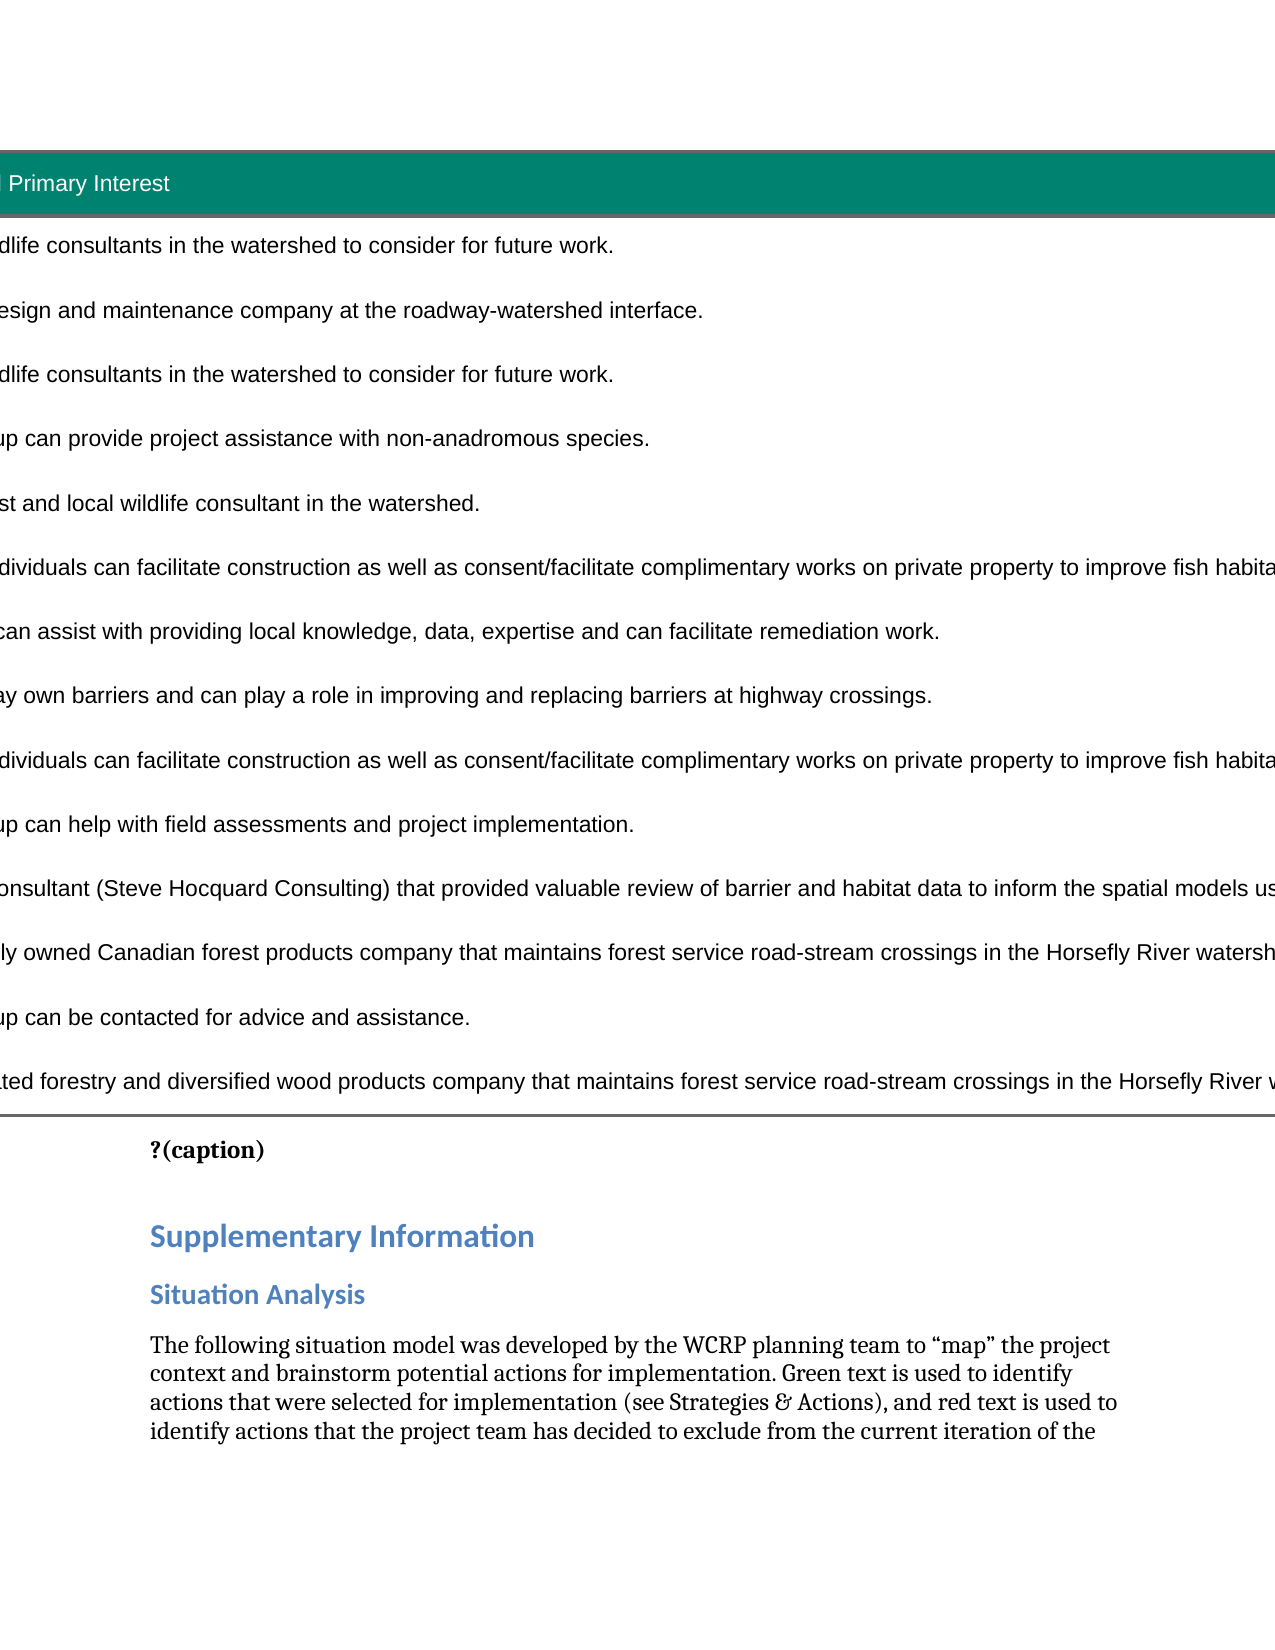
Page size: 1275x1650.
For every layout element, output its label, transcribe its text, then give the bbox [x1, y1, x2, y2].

text ?(caption) [150, 1136, 1125, 1165]
table_cell This group can be contacted for advice and assistance. [0, 986, 1275, 1050]
table_cell A integrated forestry and diversified wood products company that maintains forest service road-stream crossings in the Horsefly River watershed. [0, 1050, 1275, 1114]
table_cell FLNRO can assist with providing local knowledge, data, expertise and can facilitate remediation work. [0, 600, 1275, 664]
table_cell These individuals can facilitate construction as well as consent/facilitate complimentary works on private property to improve fish habitat upstream and downstream. [0, 536, 1275, 600]
table_cell This group can help with field assessments and project implementation. [0, 793, 1275, 857]
table_header Role and Primary Interest [0, 153, 1275, 214]
table_cell Local wildlife consultants in the watershed to consider for future work. [0, 218, 1275, 278]
subtitle Supplementary Information [150, 1215, 1125, 1255]
table_cell A privately owned Canadian forest products company that maintains forest service road-stream crossings in the Horsefly River watershed. [0, 921, 1275, 986]
table_cell A road design and maintenance company at the roadway-watershed interface. [0, 279, 1275, 343]
table_cell MOTI may own barriers and can play a role in improving and replacing barriers at highway crossings. [0, 664, 1275, 728]
table_cell A local consultant (Steve Hocquard Consulting) that provided valuable review of barrier and habitat data to inform the spatial models used in this plan, and can help with field assessments and project implementation. [0, 857, 1275, 921]
subtitle Situation Analysis [150, 1276, 1125, 1312]
table_cell This group can provide project assistance with non-anadromous species. [0, 407, 1275, 471]
table_cell These individuals can facilitate construction as well as consent/facilitate complimentary works on private property to improve fish habitat upstream and downstream. [0, 729, 1275, 793]
table_cell A biologist and local wildlife consultant in the watershed. [0, 471, 1275, 536]
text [150, 1331, 1125, 1446]
table_cell Local wildlife consultants in the watershed to consider for future work. [0, 343, 1275, 407]
